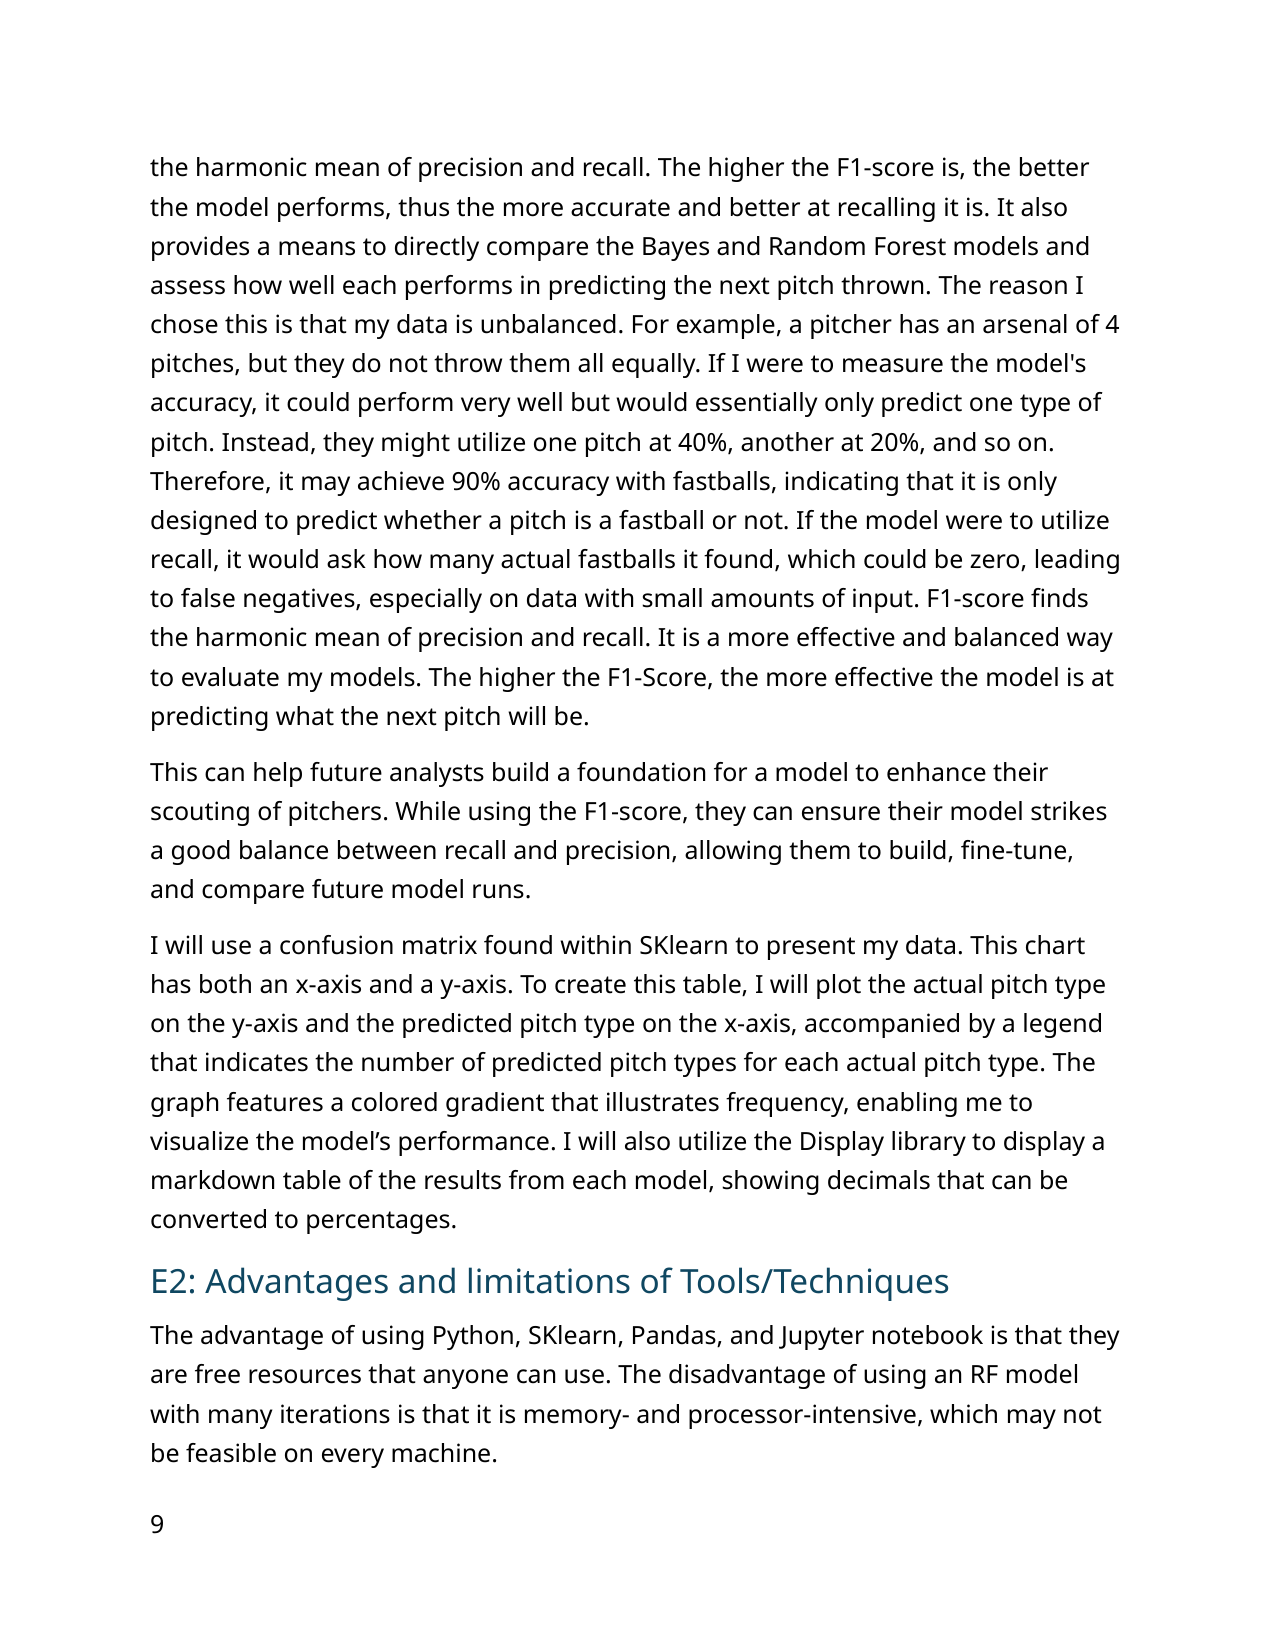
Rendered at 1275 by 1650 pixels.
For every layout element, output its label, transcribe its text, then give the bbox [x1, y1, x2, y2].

text This can help future analysts build a foundation for a model to enhance their scouting of pitchers. While using the F1-score, they can ensure their model strikes a good balance between recall and precision, allowing them to build, fine-tune, and compare future model runs. [150, 754, 1125, 906]
text The advantage of using Python, SKlearn, Pandas, and Jupyter notebook is that they are free resources that anyone can use. The disadvantage of using an RF model with many iterations is that it is memory- and processor-intensive, which may not be feasible on every machine. [150, 1318, 1125, 1469]
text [150, 150, 1125, 732]
text I will use a confusion matrix found within SKlearn to present my data. This chart has both an x-axis and a y-axis. To create this table, I will plot the actual pitch type on the y-axis and the predicted pitch type on the x-axis, accompanied by a legend that indicates the number of predicted pitch types for each actual pitch type. The graph features a colored gradient that illustrates frequency, enabling me to visualize the model’s performance. I will also utilize the Display library to display a markdown table of the results from each model, showing decimals that can be converted to percentages. [150, 927, 1125, 1236]
subtitle E2: Advantages and limitations of Tools/Techniques [150, 1257, 1125, 1303]
